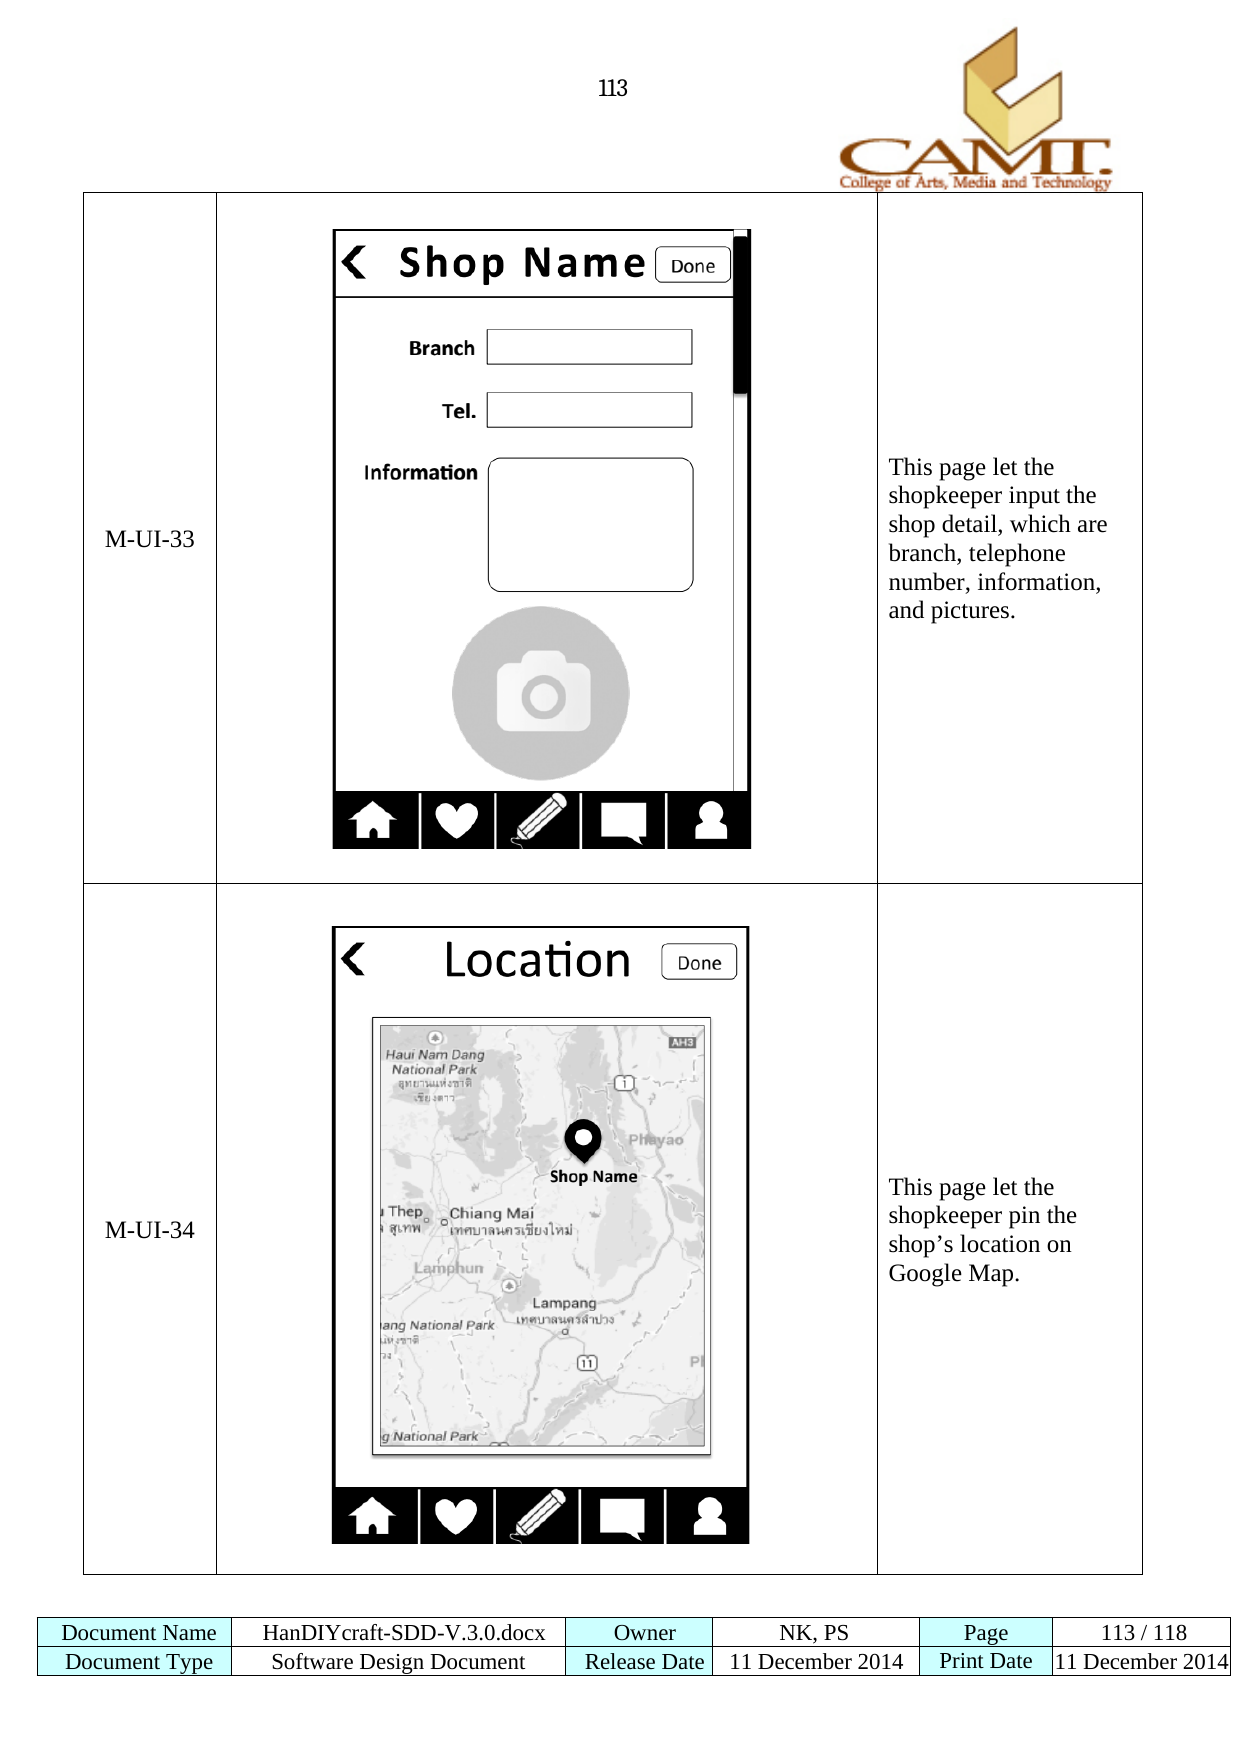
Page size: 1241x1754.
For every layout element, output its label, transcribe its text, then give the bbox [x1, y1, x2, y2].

table_cell This page let the shopkeeper pin the shop’s location on Google Map. [878, 884, 1142, 1574]
table_cell [217, 884, 877, 1574]
table_cell This page let the shopkeeper input the shop detail, which are branch, telephone number, information, and pictures. [878, 193, 1142, 883]
picture [755, 18, 1221, 207]
table_cell [217, 193, 877, 883]
table_cell M-UI-33 [84, 193, 216, 883]
table_cell M-UI-34 [84, 884, 216, 1574]
